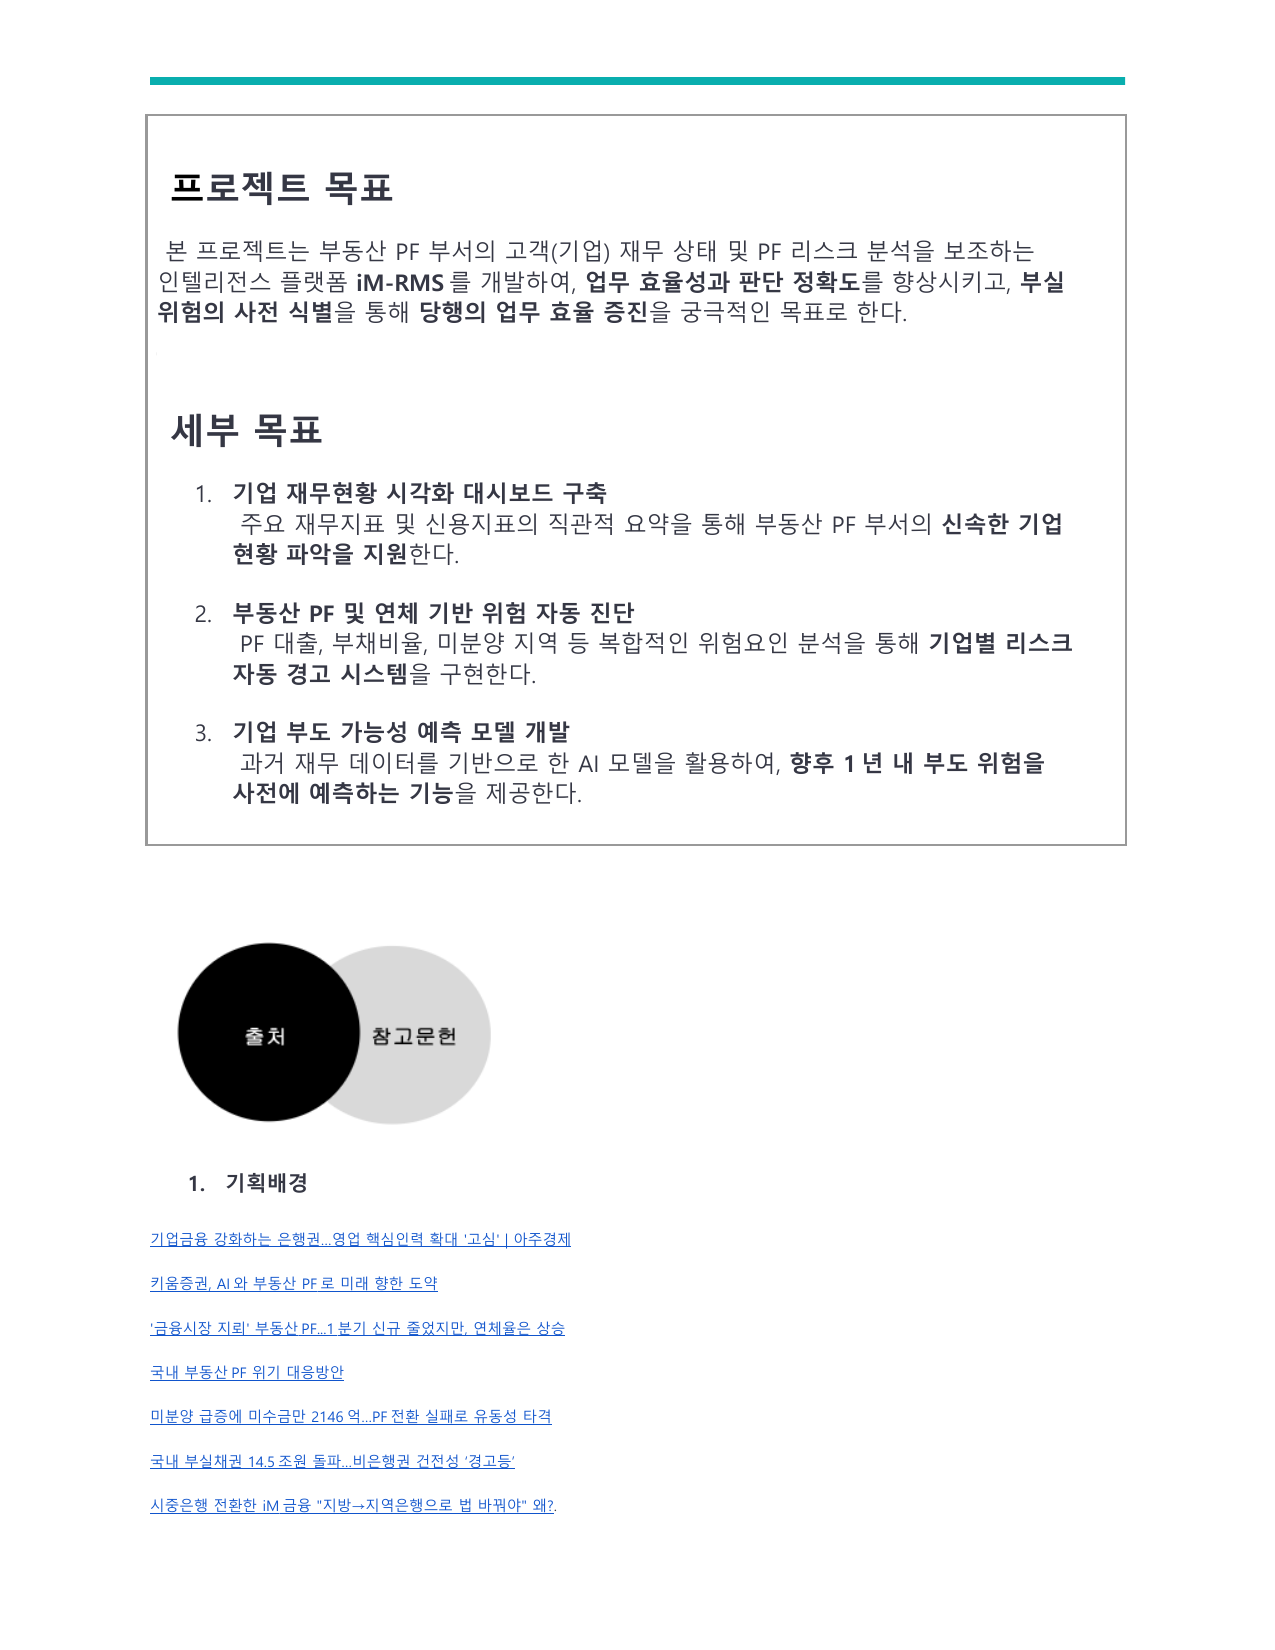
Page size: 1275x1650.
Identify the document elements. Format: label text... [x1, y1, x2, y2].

text '금융시장 지뢰' 부동산PF...1분기 신규 줄었지만, 연체율은 상승 [150, 1318, 1125, 1338]
picture [150, 926, 495, 1140]
text 국내 부실채권 14.5조원 돌파…비은행권 건전성 ‘경고등’ [150, 1451, 1125, 1471]
text 국내 부동산PF 위기 대응방안 [150, 1363, 1125, 1382]
text 기업금융 강화하는 은행권…영업 핵심인력 확대 '고심' | 아주경제 [150, 1229, 1125, 1249]
text 시중은행 전환한 iM금융 "지방→지역은행으로 법 바꿔야" 왜?. [150, 1496, 1125, 1515]
text 키움증권, AI와 부동산 PF로 미래 향한 도약 [150, 1274, 1125, 1293]
list 기획배경 [187, 1168, 1125, 1196]
picture [150, 77, 1125, 85]
text 미분양 급증에 미수금만 2146억…PF전환 실패로 유동성 타격 [150, 1407, 1125, 1426]
table_cell 프로젝트 목표 본 프로젝트는 부동산 PF 부서의 고객(기업) 재무 상태 및 PF 리스크 분석을 보조하는 인텔리전스 플랫폼 iM-RMS를 개발하여, 업무 효율성과 판단 정확도를 향상시키고, 부실 위험의 사전 식별을 통해 당행의 업무 효율 증진을 궁극적인 목표로 한다. 세부 목표 기업 재무현황 시각화 대시보드 구축 주요 재무지표 및 신용지표의 직관적 요약을 통해 부동산 PF 부서의 신속한 기업 현황 파악을 지원한다. 부동산 PF 및 연체 기반 위험 자동 진단 PF 대출, 부채비율, 미분양 지역 등 복합적인 위험요인 분석을 통해 기업별 리스크 자동 경고 시스템을 구현한다. 기업 부도 가능성 예측 모델 개발 과거 재무 데이터를 기반으로 한 AI 모델을 활용하여, 향후 1년 내 부도 위험을 사전에 예측하는 기능을 제공한다. [148, 116, 1125, 843]
